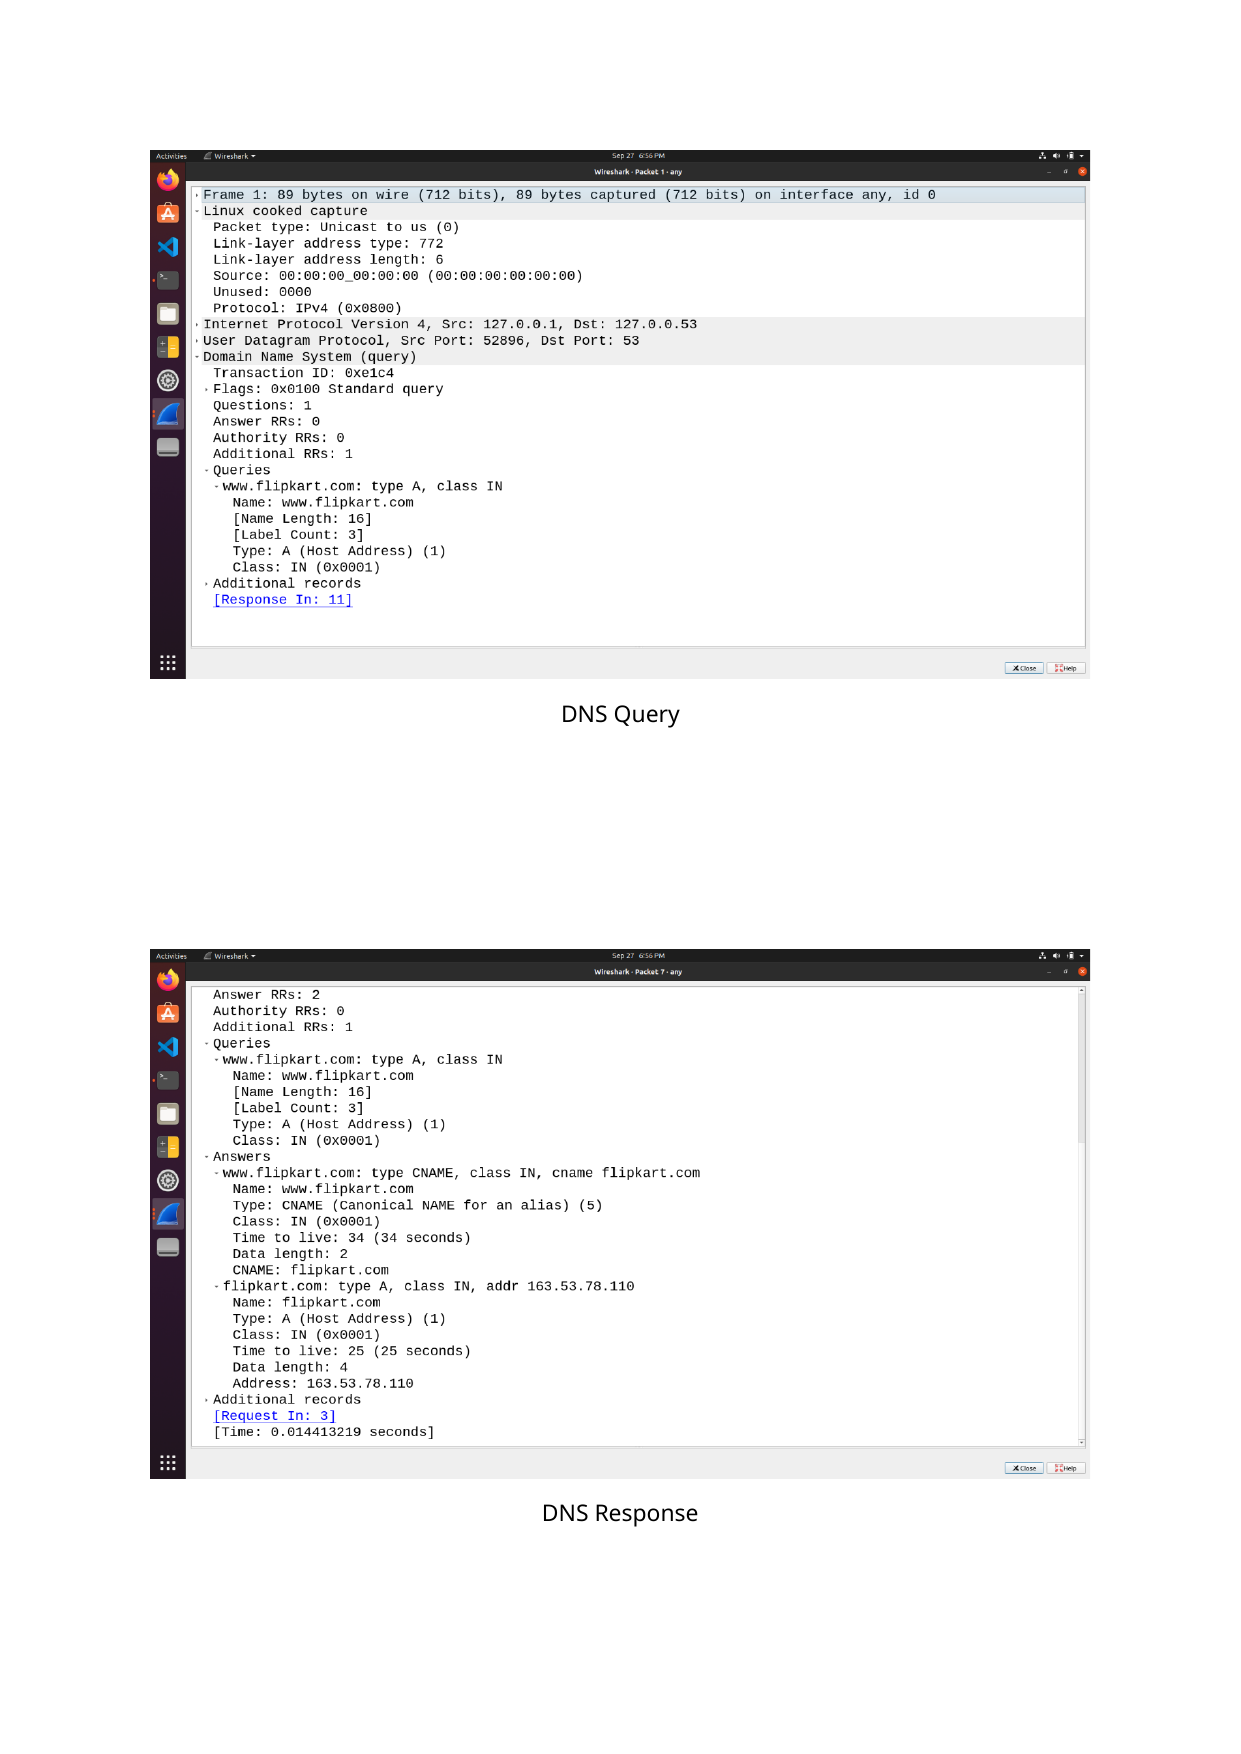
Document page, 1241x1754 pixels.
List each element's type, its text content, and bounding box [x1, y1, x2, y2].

text DNS Response [150, 1497, 1090, 1528]
picture [150, 150, 1091, 679]
text DNS Query [150, 698, 1090, 729]
picture [150, 949, 1091, 1479]
